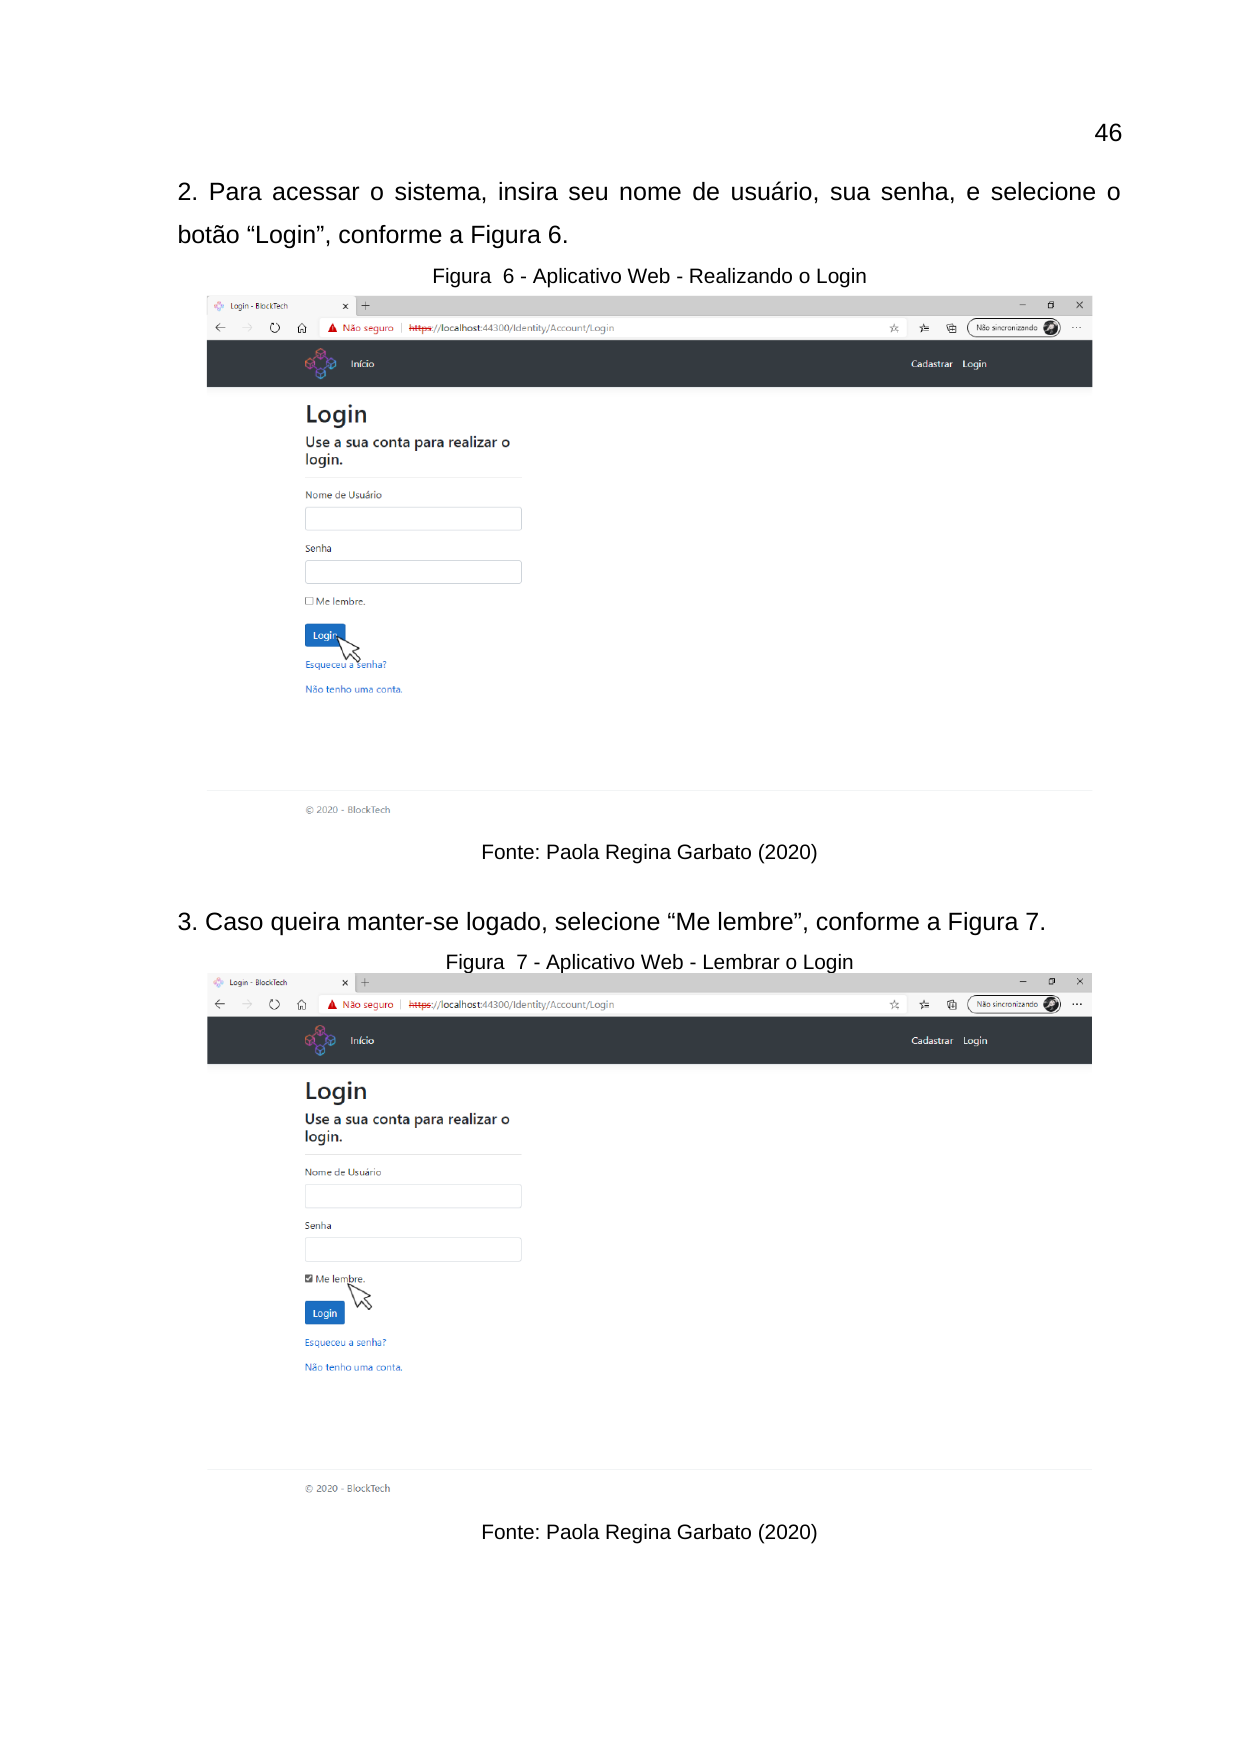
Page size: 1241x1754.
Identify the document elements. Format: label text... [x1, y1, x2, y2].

text 2. Para acessar o sistema, insira seu nome de usuário, sua senha, e selecione o botão “Login”, conforme a Figura 6. [177, 177, 1122, 249]
picture [206, 295, 1093, 826]
text Fonte: Paola Regina Garbato (2020) [177, 1519, 1122, 1543]
picture [207, 973, 1092, 1506]
text 3. Caso queira manter-se logado, selecione “Me lembre”, conforme a Figura 7. [177, 907, 1122, 936]
text Fonte: Paola Regina Garbato (2020) [177, 840, 1122, 864]
